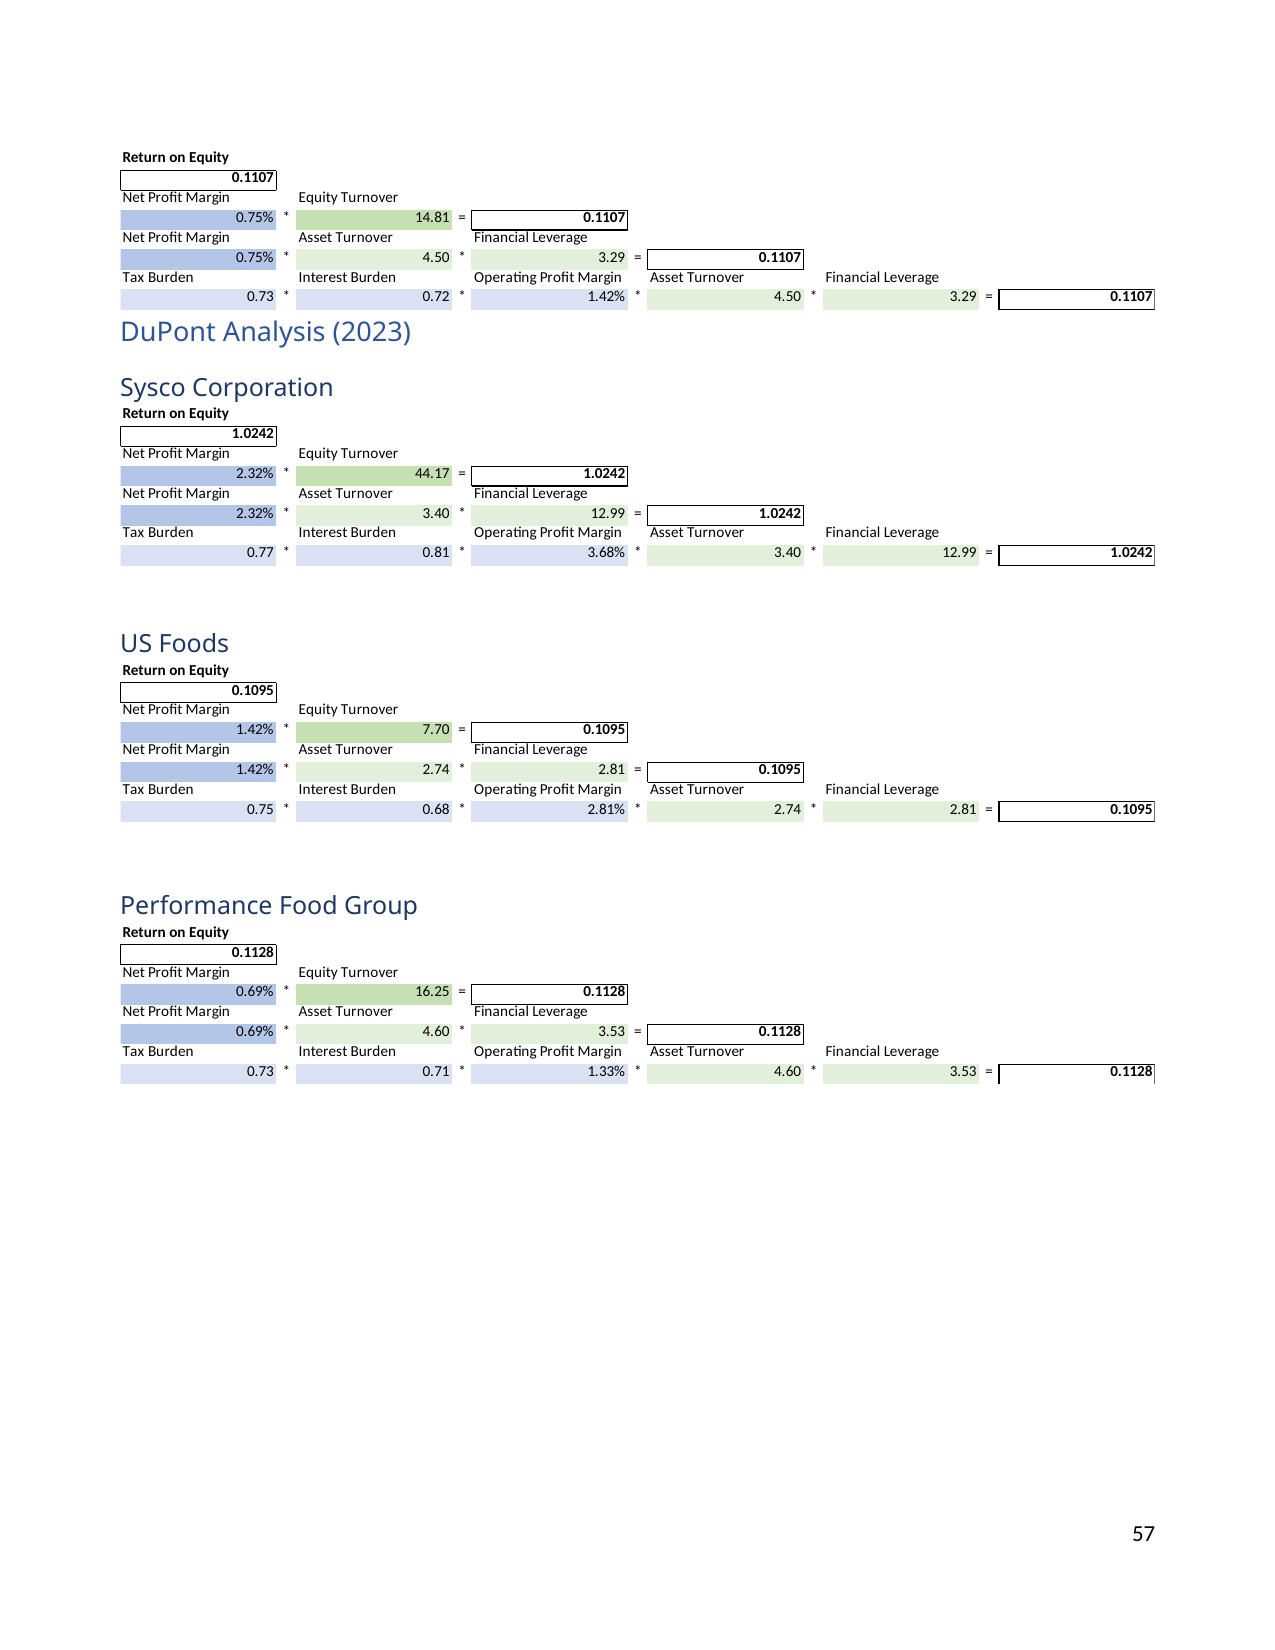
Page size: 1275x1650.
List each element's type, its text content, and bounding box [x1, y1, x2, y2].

text DuPont Analysis (2023) [120, 150, 1155, 349]
subtitle US Foods [120, 626, 1155, 659]
subtitle Sysco Corporation [120, 369, 1155, 403]
subtitle Performance Food Group [120, 888, 1155, 922]
